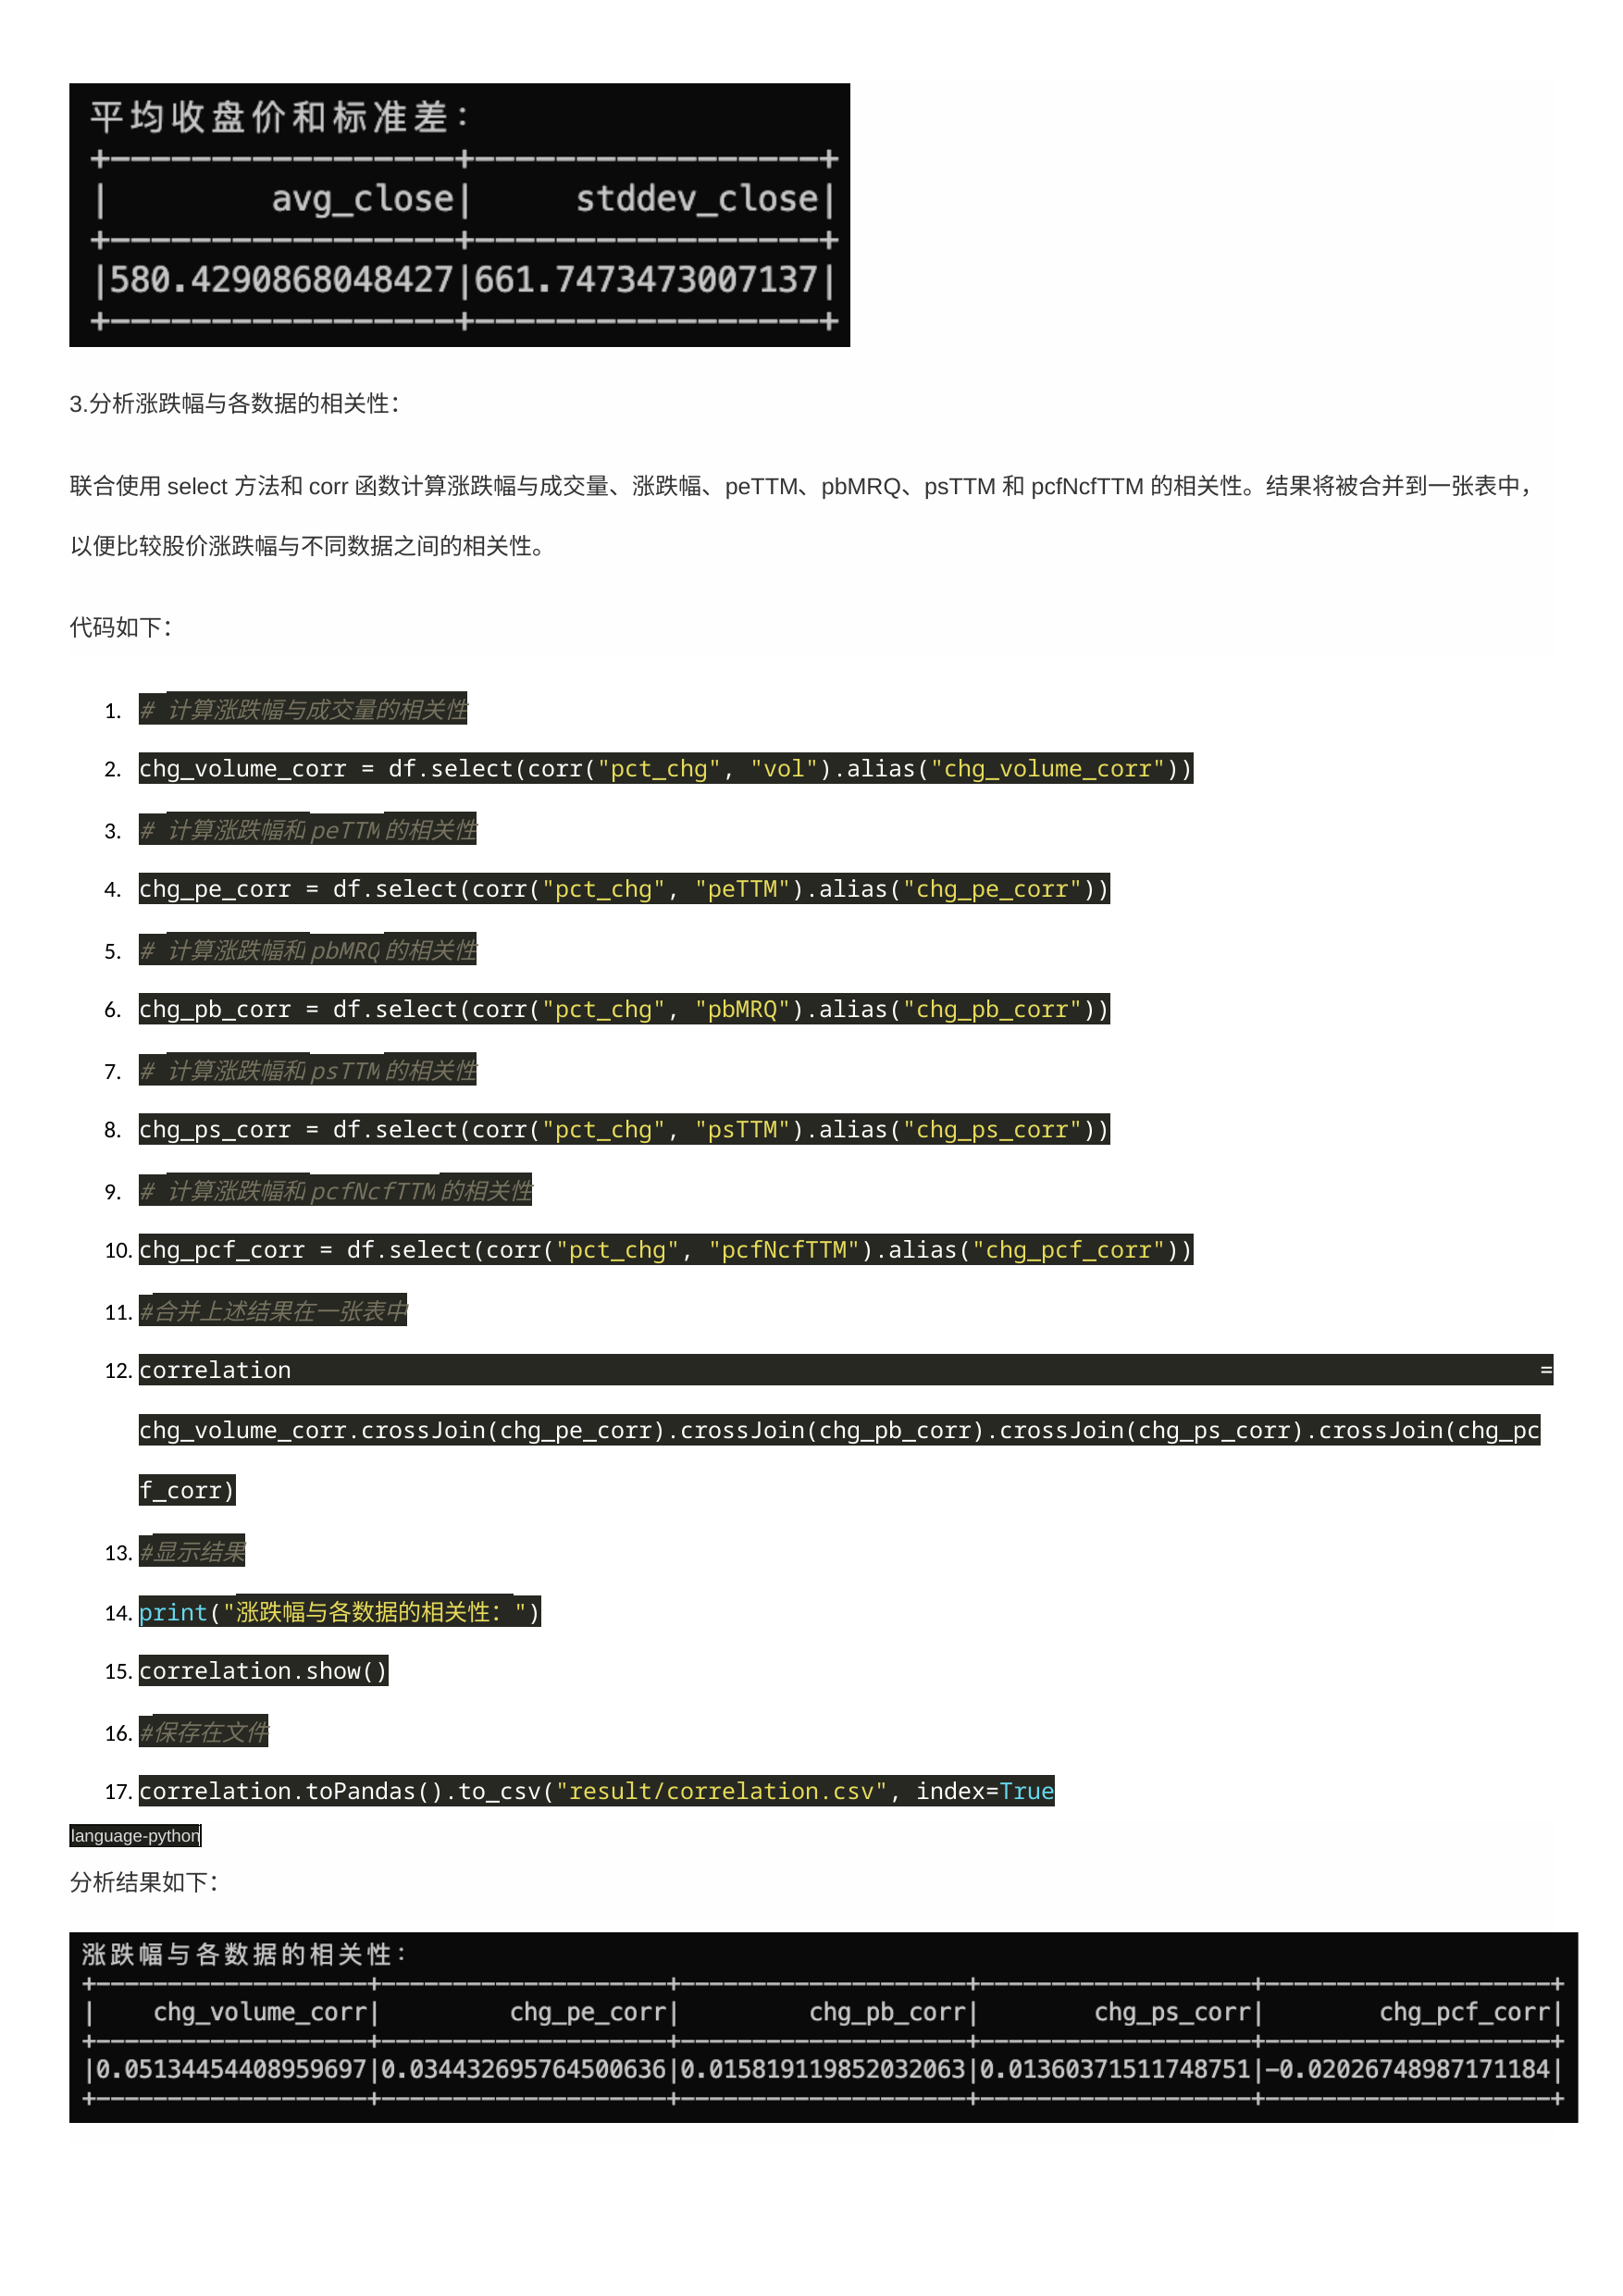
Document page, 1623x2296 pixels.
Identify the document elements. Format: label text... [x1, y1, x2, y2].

list #合并上述结果在一张表中 [104, 1280, 1554, 1340]
list correlation.show() [104, 1641, 1554, 1701]
list chg_volume_corr = df.select(corr("pct_chg", "vol").alias("chg_volume_corr")) [104, 738, 1554, 799]
list # 计算涨跌幅和psTTM的相关性 [104, 1039, 1554, 1099]
picture [69, 83, 850, 347]
list #保存在文件 [104, 1701, 1554, 1761]
text 代码如下： [69, 596, 1554, 656]
list chg_pcf_corr = df.select(corr("pct_chg", "pcfNcfTTM").alias("chg_pcf_corr")) [104, 1220, 1554, 1280]
list print("涨跌幅与各数据的相关性：") [104, 1581, 1554, 1641]
list correlation.toPandas().to_csv("result/correlation.csv", index=True [104, 1761, 1554, 1821]
list chg_pe_corr = df.select(corr("pct_chg", "peTTM").alias("chg_pe_corr")) [104, 859, 1554, 919]
list # 计算涨跌幅与成交量的相关性 [104, 678, 1554, 738]
list chg_pb_corr = df.select(corr("pct_chg", "pbMRQ").alias("chg_pb_corr")) [104, 979, 1554, 1039]
list chg_ps_corr = df.select(corr("pct_chg", "psTTM").alias("chg_ps_corr")) [104, 1099, 1554, 1160]
text 联合使用 select 方法和 corr 函数计算涨跌幅与成交量、涨跌幅、peTTM、pbMRQ、psTTM 和 pcfNcfTTM 的相关性。结果将被合并到一张表中，以便比较股价涨跌幅与不同数据之间的相关性。 [69, 454, 1554, 575]
text language-python [69, 1821, 1554, 1851]
picture [69, 1932, 1579, 2123]
list # 计算涨跌幅和peTTM的相关性 [104, 799, 1554, 859]
list # 计算涨跌幅和pcfNcfTTM的相关性 [104, 1160, 1554, 1220]
list # 计算涨跌幅和pbMRQ的相关性 [104, 919, 1554, 979]
list correlation = chg_volume_corr.crossJoin(chg_pe_corr).crossJoin(chg_pb_corr).crossJoin(chg_ps_corr).crossJoin(chg_pcf_corr) [104, 1340, 1554, 1520]
text 3.分析涨跌幅与各数据的相关性： [69, 372, 1554, 432]
text 分析结果如下： [69, 1851, 1554, 1911]
list #显示结果 [104, 1520, 1554, 1581]
